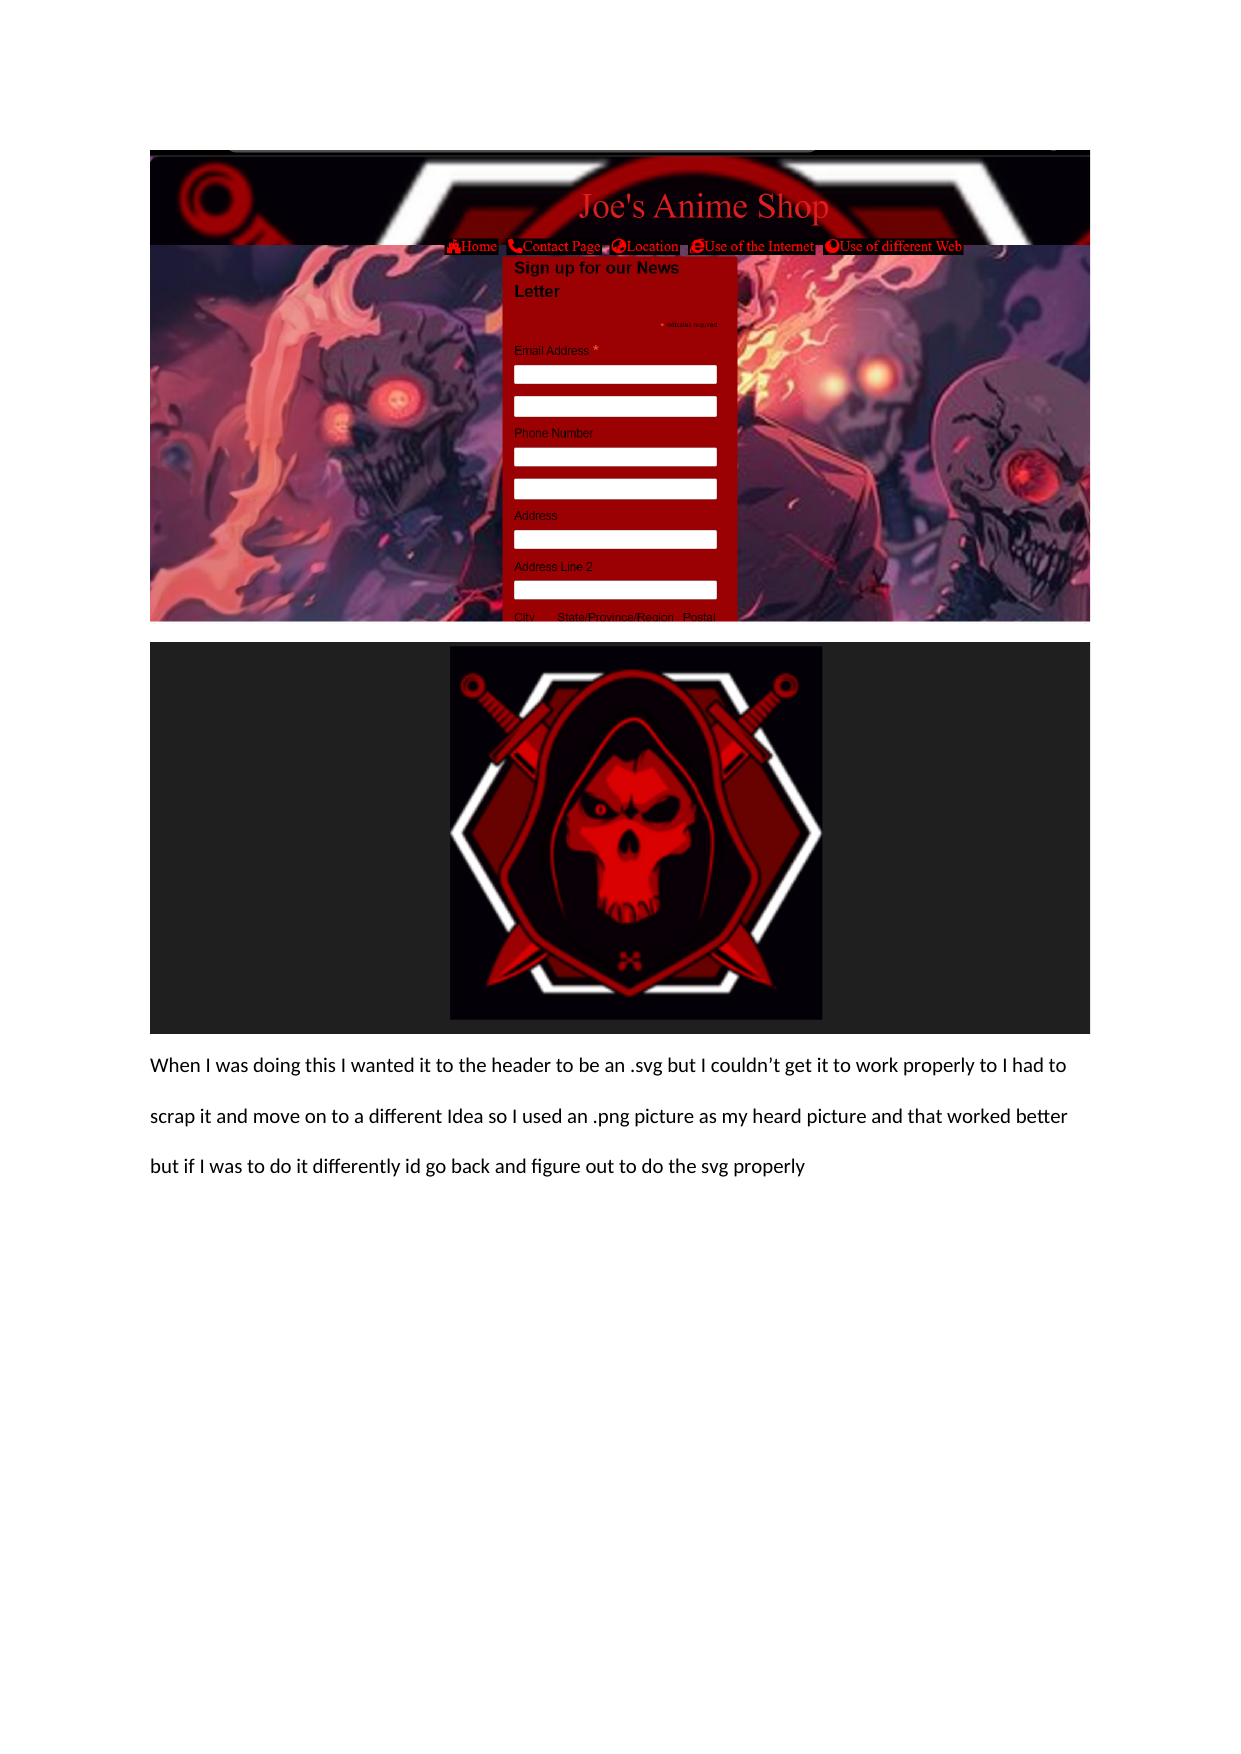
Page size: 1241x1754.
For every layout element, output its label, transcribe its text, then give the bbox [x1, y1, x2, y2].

picture [150, 642, 1091, 1034]
text When I was doing this I wanted it to the header to be an .svg but I couldn’t get it to work properly to I had to scrap it and move on to a different Idea so I used an .png picture as my heard picture and that worked better but if I was to do it differently id go back and figure out to do the svg properly [150, 1052, 1090, 1179]
picture [150, 150, 1091, 624]
